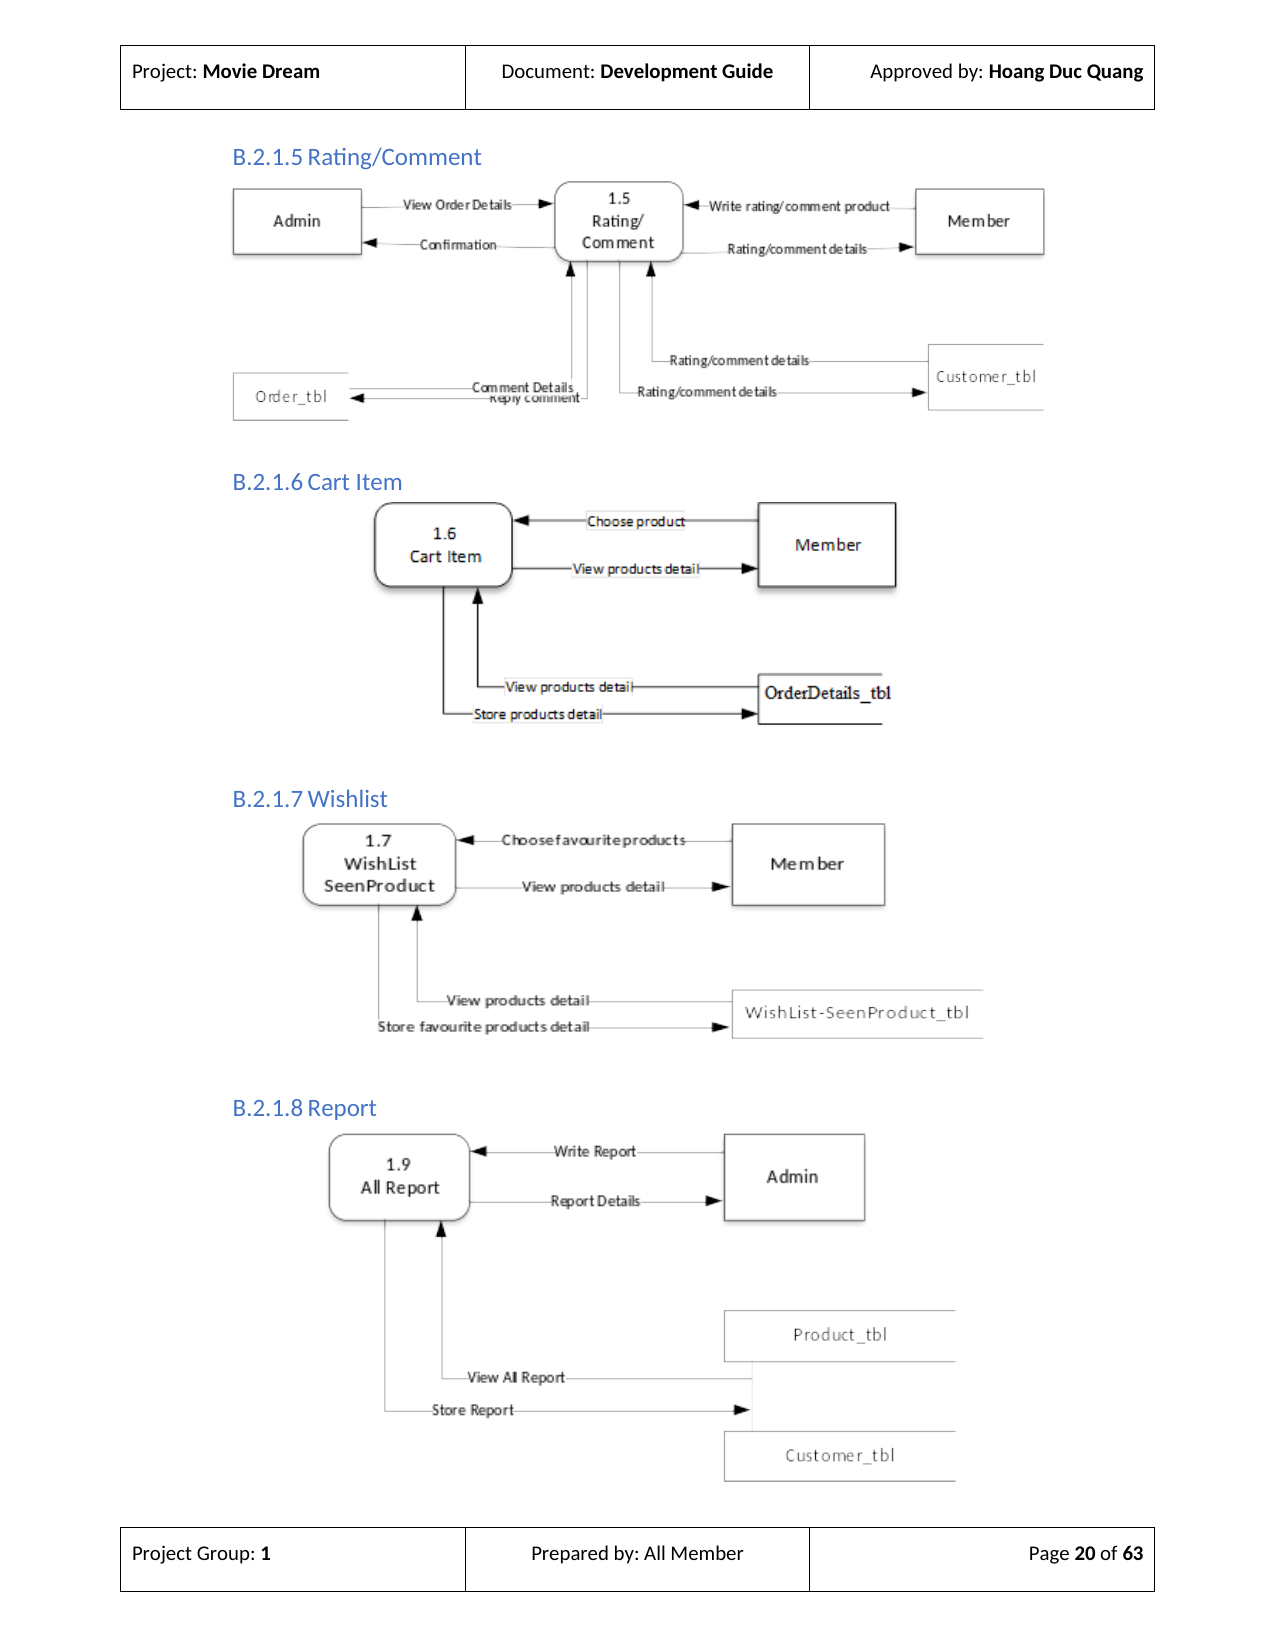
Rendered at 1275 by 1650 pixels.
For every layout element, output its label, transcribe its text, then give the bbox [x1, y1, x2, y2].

picture [367, 502, 908, 738]
list Cart Item [232, 466, 1155, 497]
list Rating/Comment [232, 141, 1155, 171]
list Wishlist [232, 783, 1155, 813]
list Report [232, 1093, 1155, 1123]
